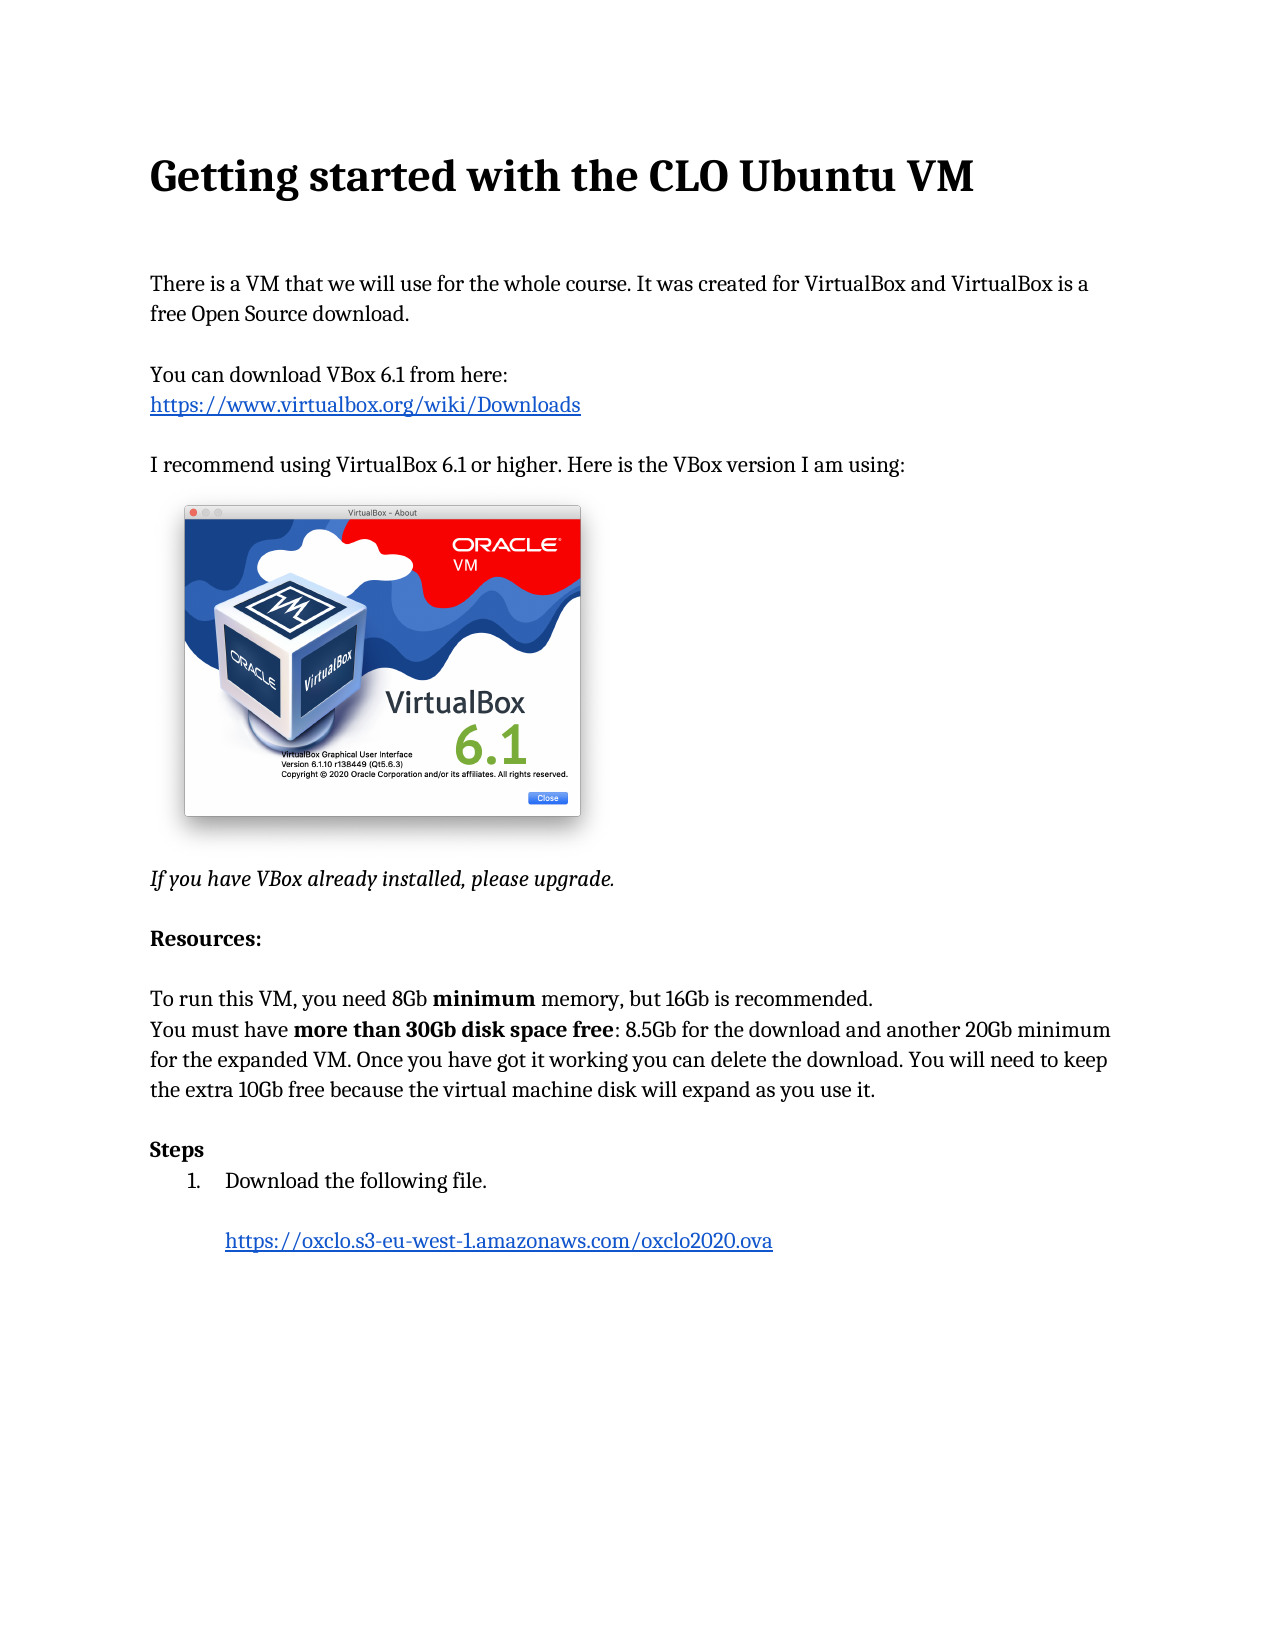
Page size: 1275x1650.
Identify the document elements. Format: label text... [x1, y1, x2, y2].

text https://www.virtualbox.org/wiki/Downloads [150, 392, 1125, 418]
picture [150, 482, 615, 862]
text Resources: [150, 926, 1125, 952]
text You can download VBox 6.1 from here: [150, 362, 1125, 388]
text You must have more than 30Gb disk space free: 8.5Gb for the download and another 20Gb minimum for the expanded VM. Once you have got it working you can delete the download. You will need to keep the extra 10Gb free because the virtual machine disk will expand as you use it. [150, 1016, 1125, 1103]
text Steps [150, 1137, 1125, 1164]
list Download the following file. [187, 1167, 1125, 1194]
text Getting started with the CLO Ubuntu VM [150, 150, 1125, 203]
text To run this VM, you need 8Gb minimum memory, but 16Gb is recommended. [150, 986, 1125, 1013]
text There is a VM that we will use for the whole course. It was created for VirtualBox and VirtualBox is a free Open Source download. [150, 271, 1125, 327]
text https://oxclo.s3-eu-west-1.amazonaws.com/oxclo2020.ova [150, 1228, 1125, 1284]
